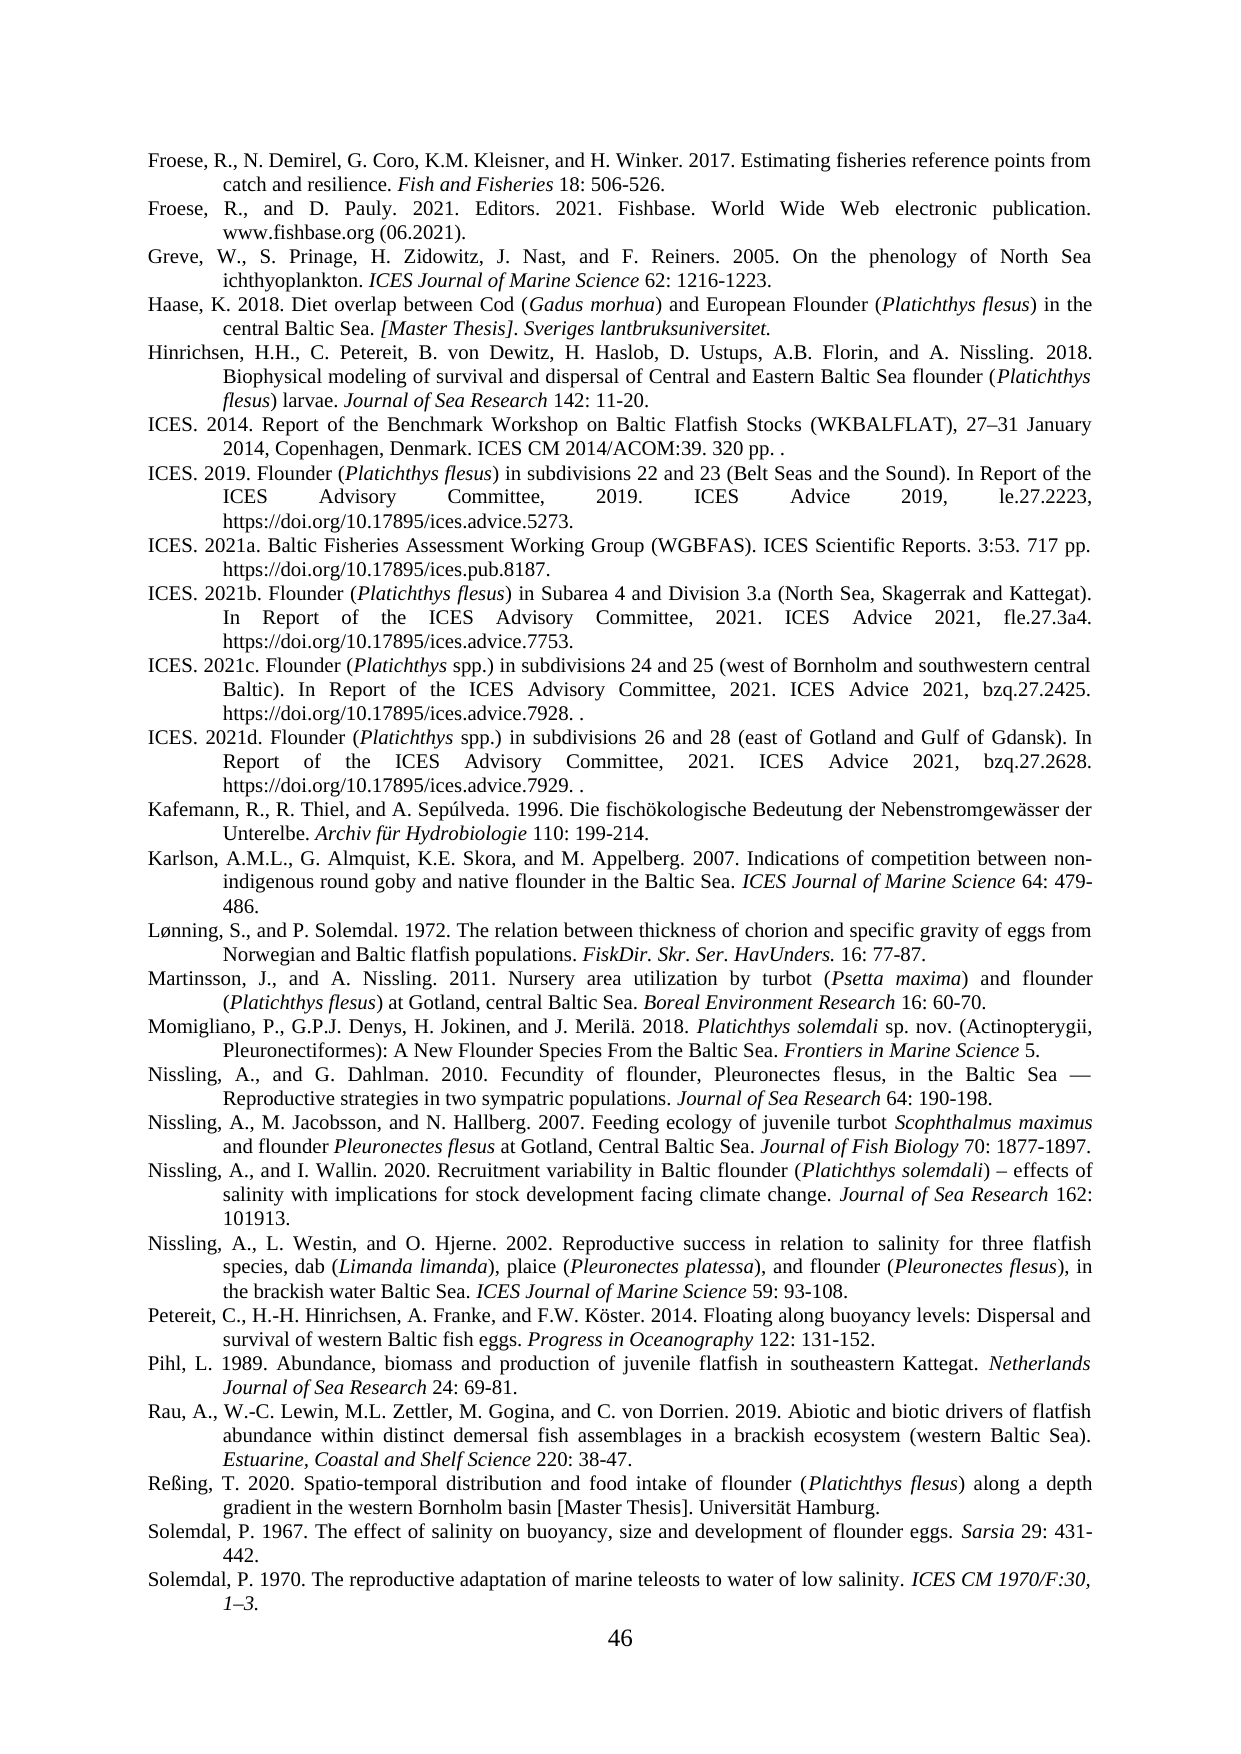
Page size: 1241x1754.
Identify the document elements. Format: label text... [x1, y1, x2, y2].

text ICES. 2021b. Flounder (Platichthys flesus) in Subarea 4 and Division 3.a (North Sea, Skagerrak and Kattegat). In Report of the ICES Advisory Committee, 2021. ICES Advice 2021, fle.27.3a4. https://doi.org/10.17895/ices.advice.7753. [148, 581, 1093, 653]
text Hinrichsen, H.H., C. Petereit, B. von Dewitz, H. Haslob, D. Ustups, A.B. Florin, and A. Nissling. 2018. Biophysical modeling of survival and dispersal of Central and Eastern Baltic Sea flounder (Platichthys flesus) larvae. Journal of Sea Research 142: 11-20. [148, 340, 1093, 412]
text Reßing, T. 2020. Spatio-temporal distribution and food intake of flounder (Platichthys flesus) along a depth gradient in the western Bornholm basin [Master Thesis]. Universität Hamburg. [148, 1471, 1093, 1519]
text Froese, R., and D. Pauly. 2021. Editors. 2021. Fishbase. World Wide Web electronic publication. www.fishbase.org (06.2021). [148, 196, 1093, 244]
text Solemdal, P. 1967. The effect of salinity on buoyancy, size and development of flounder eggs. Sarsia 29: 431-442. [148, 1519, 1093, 1567]
text Martinsson, J., and A. Nissling. 2011. Nursery area utilization by turbot (Psetta maxima) and flounder (Platichthys flesus) at Gotland, central Baltic Sea. Boreal Environment Research 16: 60-70. [148, 966, 1093, 1014]
text Rau, A., W.-C. Lewin, M.L. Zettler, M. Gogina, and C. von Dorrien. 2019. Abiotic and biotic drivers of flatfish abundance within distinct demersal fish assemblages in a brackish ecosystem (western Baltic Sea). Estuarine, Coastal and Shelf Science 220: 38-47. [148, 1399, 1093, 1471]
text Nissling, A., L. Westin, and O. Hjerne. 2002. Reproductive success in relation to salinity for three flatfish species, dab (Limanda limanda), plaice (Pleuronectes platessa), and flounder (Pleuronectes flesus), in the brackish water Baltic Sea. ICES Journal of Marine Science 59: 93-108. [148, 1230, 1093, 1303]
text Pihl, L. 1989. Abundance, biomass and production of juvenile flatfish in southeastern Kattegat. Netherlands Journal of Sea Research 24: 69-81. [148, 1351, 1093, 1399]
text Momigliano, P., G.P.J. Denys, H. Jokinen, and J. Merilä. 2018. Platichthys solemdali sp. nov. (Actinopterygii, Pleuronectiformes): A New Flounder Species From the Baltic Sea. Frontiers in Marine Science 5. [148, 1014, 1093, 1062]
text ICES. 2014. Report of the Benchmark Workshop on Baltic Flatfish Stocks (WKBALFLAT), 27–31 January 2014, Copenhagen, Denmark. ICES CM 2014/ACOM:39. 320 pp. . [148, 412, 1093, 460]
text Nissling, A., and I. Wallin. 2020. Recruitment variability in Baltic flounder (Platichthys solemdali) – effects of salinity with implications for stock development facing climate change. Journal of Sea Research 162: 101913. [148, 1158, 1093, 1230]
text Haase, K. 2018. Diet overlap between Cod (Gadus morhua) and European Flounder (Platichthys flesus) in the central Baltic Sea. [Master Thesis]. Sveriges lantbruksuniversitet. [148, 292, 1093, 340]
text Petereit, C., H.-H. Hinrichsen, A. Franke, and F.W. Köster. 2014. Floating along buoyancy levels: Dispersal and survival of western Baltic fish eggs. Progress in Oceanography 122: 131-152. [148, 1303, 1093, 1351]
text Karlson, A.M.L., G. Almquist, K.E. Skora, and M. Appelberg. 2007. Indications of competition between non-indigenous round goby and native flounder in the Baltic Sea. ICES Journal of Marine Science 64: 479-486. [148, 845, 1093, 918]
text ICES. 2021d. Flounder (Platichthys spp.) in subdivisions 26 and 28 (east of Gotland and Gulf of Gdansk). In Report of the ICES Advisory Committee, 2021. ICES Advice 2021, bzq.27.2628. https://doi.org/10.17895/ices.advice.7929. . [148, 725, 1093, 797]
text Kafemann, R., R. Thiel, and A. Sepúlveda. 1996. Die fischökologische Bedeutung der Nebenstromgewässer der Unterelbe. Archiv für Hydrobiologie 110: 199-214. [148, 797, 1093, 845]
text Greve, W., S. Prinage, H. Zidowitz, J. Nast, and F. Reiners. 2005. On the phenology of North Sea ichthyoplankton. ICES Journal of Marine Science 62: 1216-1223. [148, 244, 1093, 292]
text Froese, R., N. Demirel, G. Coro, K.M. Kleisner, and H. Winker. 2017. Estimating fisheries reference points from catch and resilience. Fish and Fisheries 18: 506-526. [148, 148, 1093, 196]
text ICES. 2021c. Flounder (Platichthys spp.) in subdivisions 24 and 25 (west of Bornholm and southwestern central Baltic). In Report of the ICES Advisory Committee, 2021. ICES Advice 2021, bzq.27.2425. https://doi.org/10.17895/ices.advice.7928. . [148, 653, 1093, 725]
text ICES. 2019. Flounder (Platichthys flesus) in subdivisions 22 and 23 (Belt Seas and the Sound). In Report of the ICES Advisory Committee, 2019. ICES Advice 2019, le.27.2223, https://doi.org/10.17895/ices.advice.5273. [148, 460, 1093, 533]
text Nissling, A., and G. Dahlman. 2010. Fecundity of flounder, Pleuronectes flesus, in the Baltic Sea — Reproductive strategies in two sympatric populations. Journal of Sea Research 64: 190-198. [148, 1062, 1093, 1110]
text Solemdal, P. 1970. The reproductive adaptation of marine teleosts to water of low salinity. ICES CM 1970/F:30, 1–3. [148, 1567, 1093, 1615]
text Nissling, A., M. Jacobsson, and N. Hallberg. 2007. Feeding ecology of juvenile turbot Scophthalmus maximus and flounder Pleuronectes flesus at Gotland, Central Baltic Sea. Journal of Fish Biology 70: 1877-1897. [148, 1110, 1093, 1158]
text Lønning, S., and P. Solemdal. 1972. The relation between thickness of chorion and specific gravity of eggs from Norwegian and Baltic flatfish populations. FiskDir. Skr. Ser. HavUnders. 16: 77-87. [148, 918, 1093, 966]
text ICES. 2021a. Baltic Fisheries Assessment Working Group (WGBFAS). ICES Scientific Reports. 3:53. 717 pp. https://doi.org/10.17895/ices.pub.8187. [148, 533, 1093, 581]
